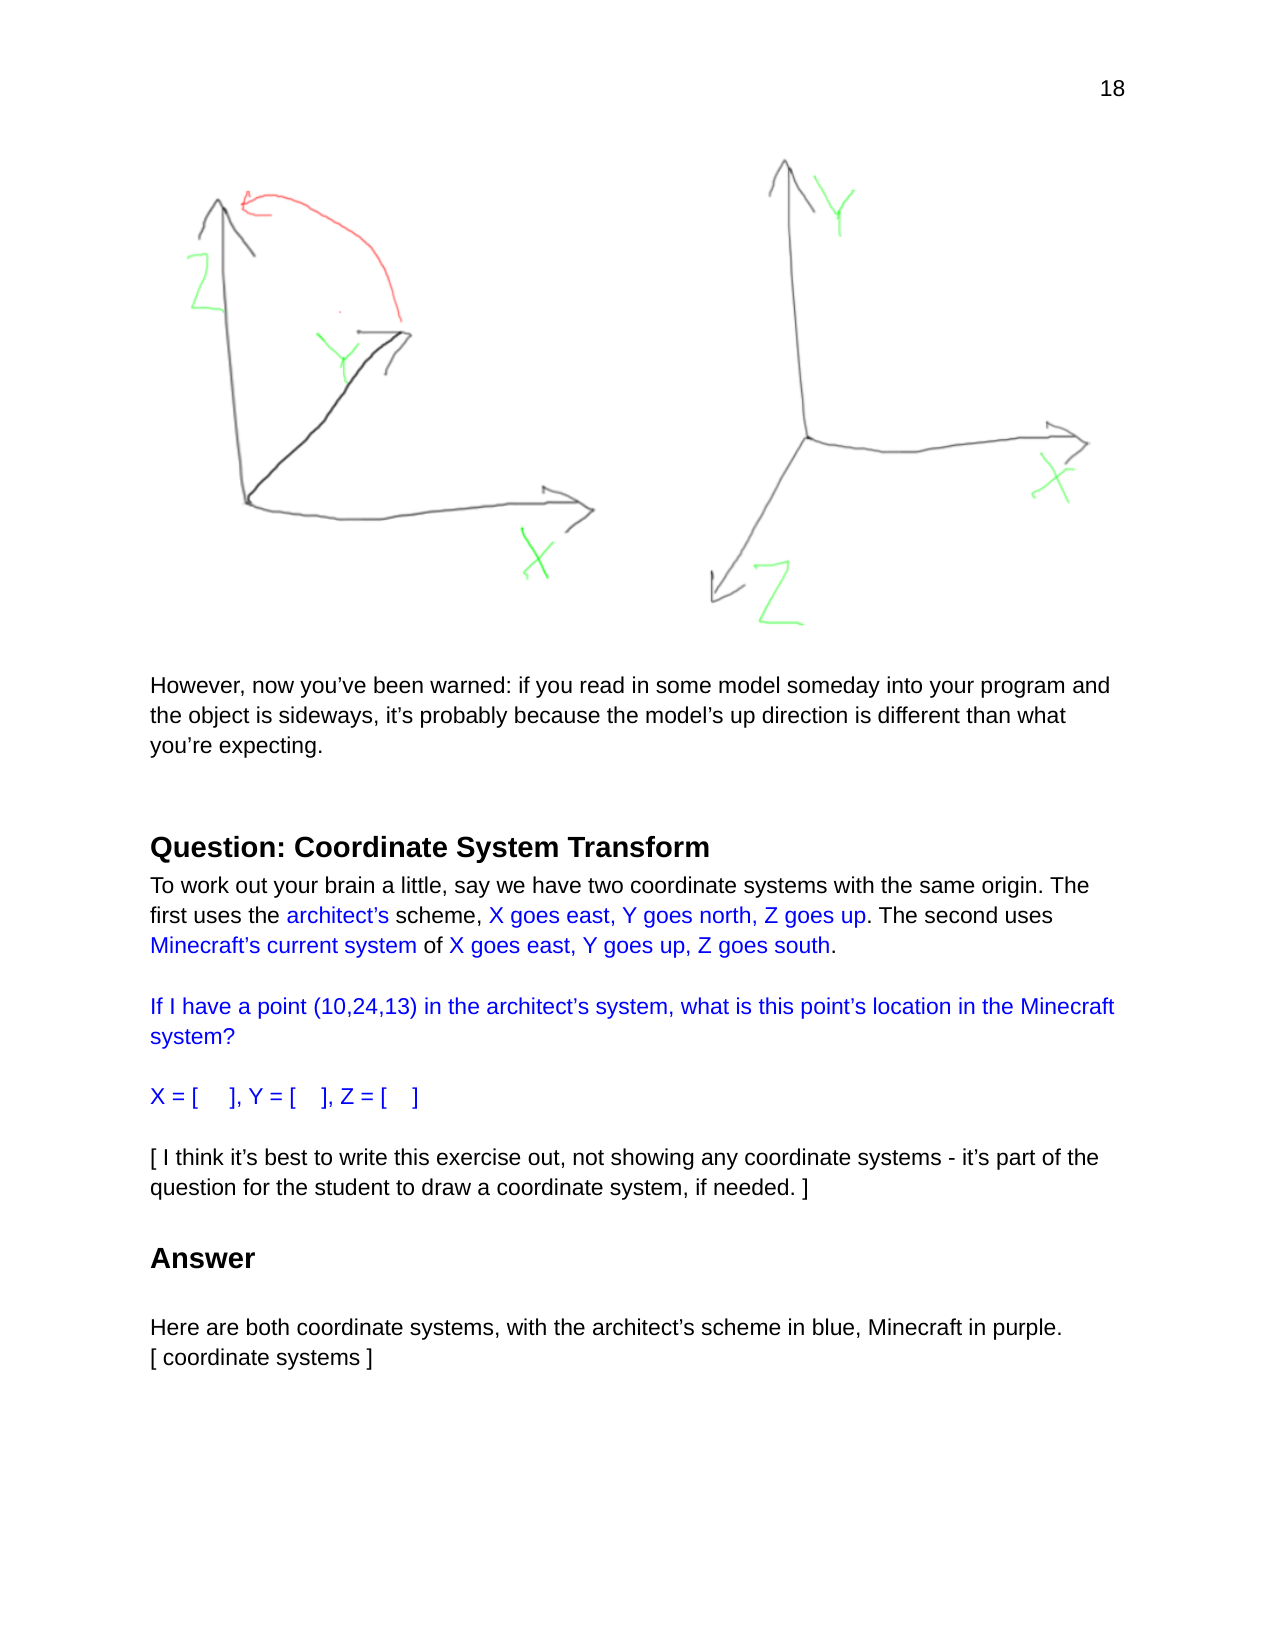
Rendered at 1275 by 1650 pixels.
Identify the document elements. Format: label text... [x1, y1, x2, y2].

text If I have a point (10,24,13) in the architect’s system, what is this point’s location in the Minecraft system? [150, 993, 1125, 1049]
text X = [ ], Y = [ ], Z = [ ] [150, 1083, 1125, 1109]
text [ I think it’s best to write this exercise out, not showing any coordinate systems - it’s part of the question for the student to draw a coordinate system, if needed. ] [150, 1144, 1125, 1200]
text Here are both coordinate systems, with the architect’s scheme in blue, Minecraft in purple. [150, 1314, 1125, 1340]
text To work out your brain a little, say we have two coordinate systems with the same origin. The first uses the architect’s scheme, X goes east, Y goes north, Z goes up. The second uses Minecraft’s current system of X goes east, Y goes up, Z goes south. [150, 872, 1125, 958]
subtitle Answer [150, 1242, 1125, 1275]
text However, now you’ve been warned: if you read in some model someday into your program and the object is sideways, it’s probably because the model’s up direction is different than what you’re expecting. [150, 672, 1125, 758]
text [ coordinate systems ] [150, 1344, 1125, 1370]
subtitle Question: Coordinate System Transform [150, 830, 1125, 863]
picture [168, 150, 1107, 638]
